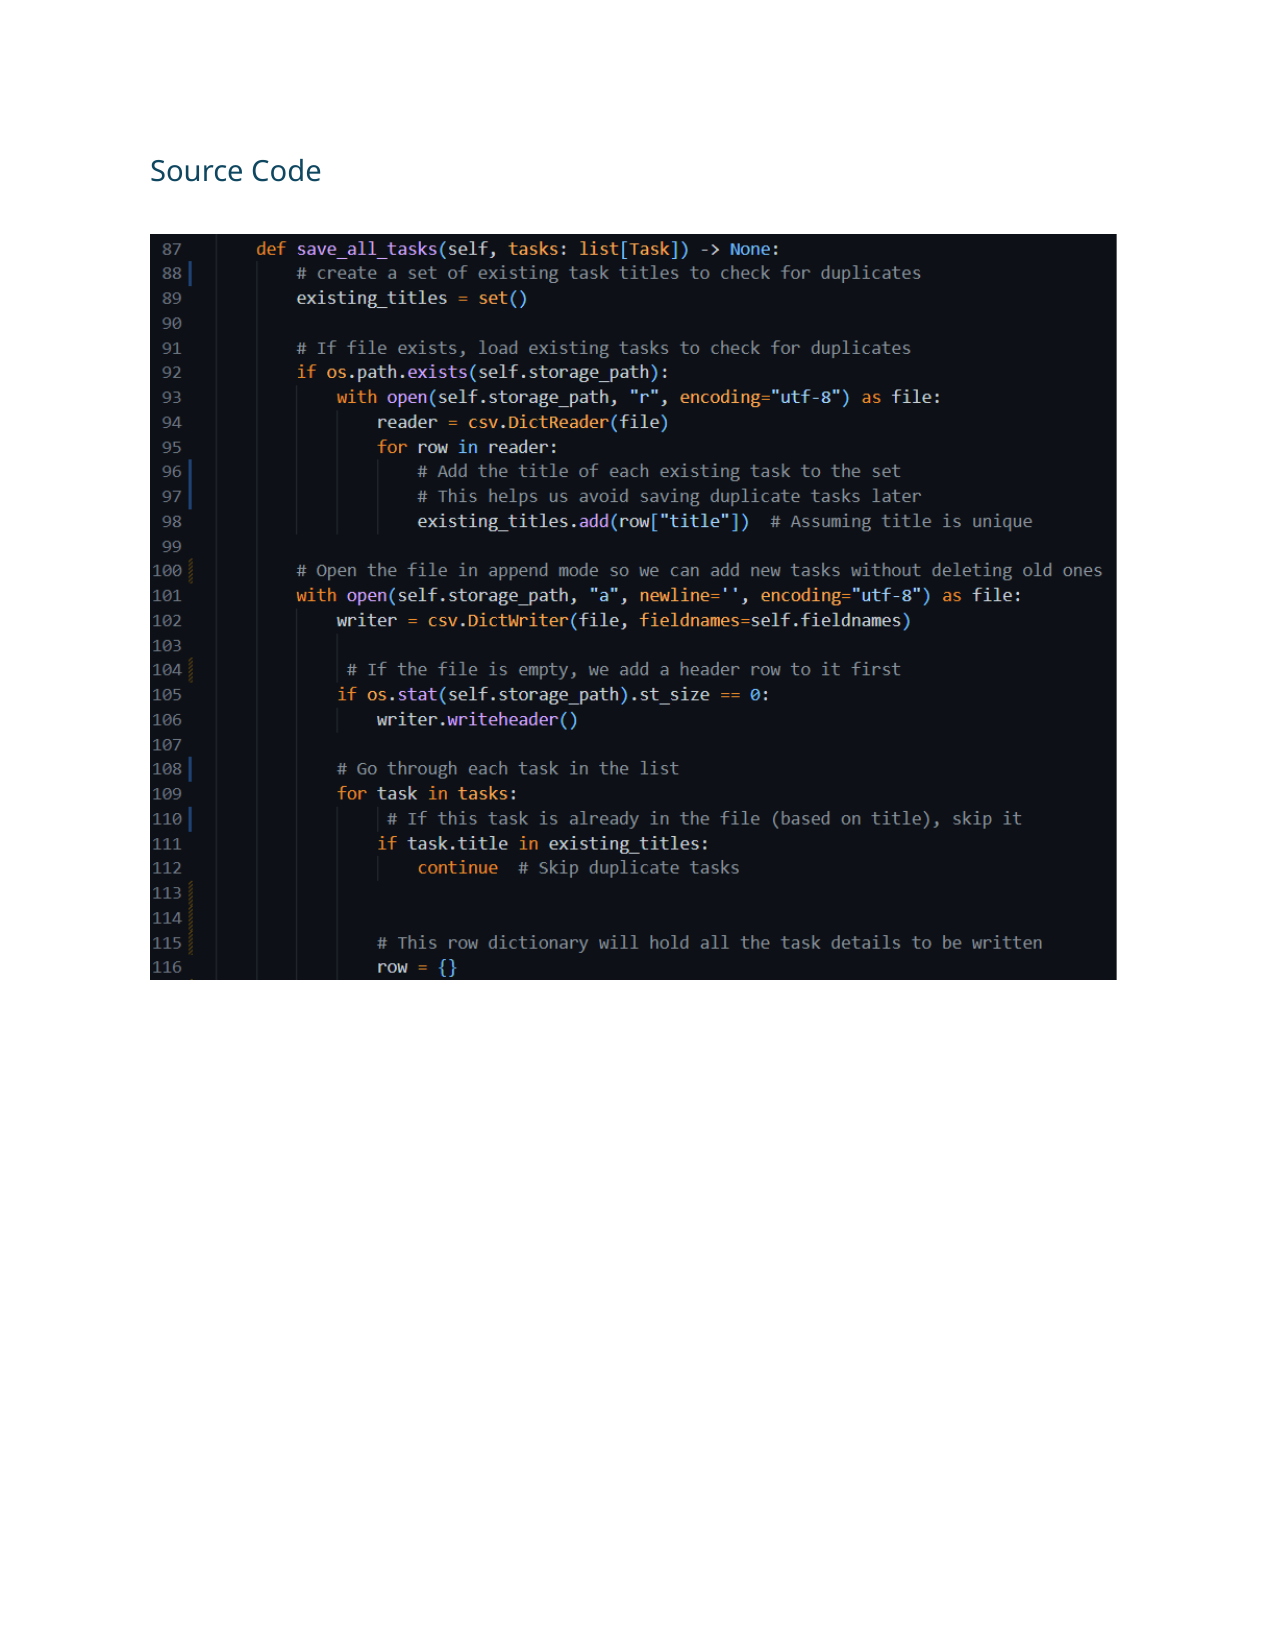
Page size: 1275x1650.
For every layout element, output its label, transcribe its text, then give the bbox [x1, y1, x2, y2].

picture [150, 234, 1117, 980]
subtitle Source Code [150, 150, 1125, 190]
